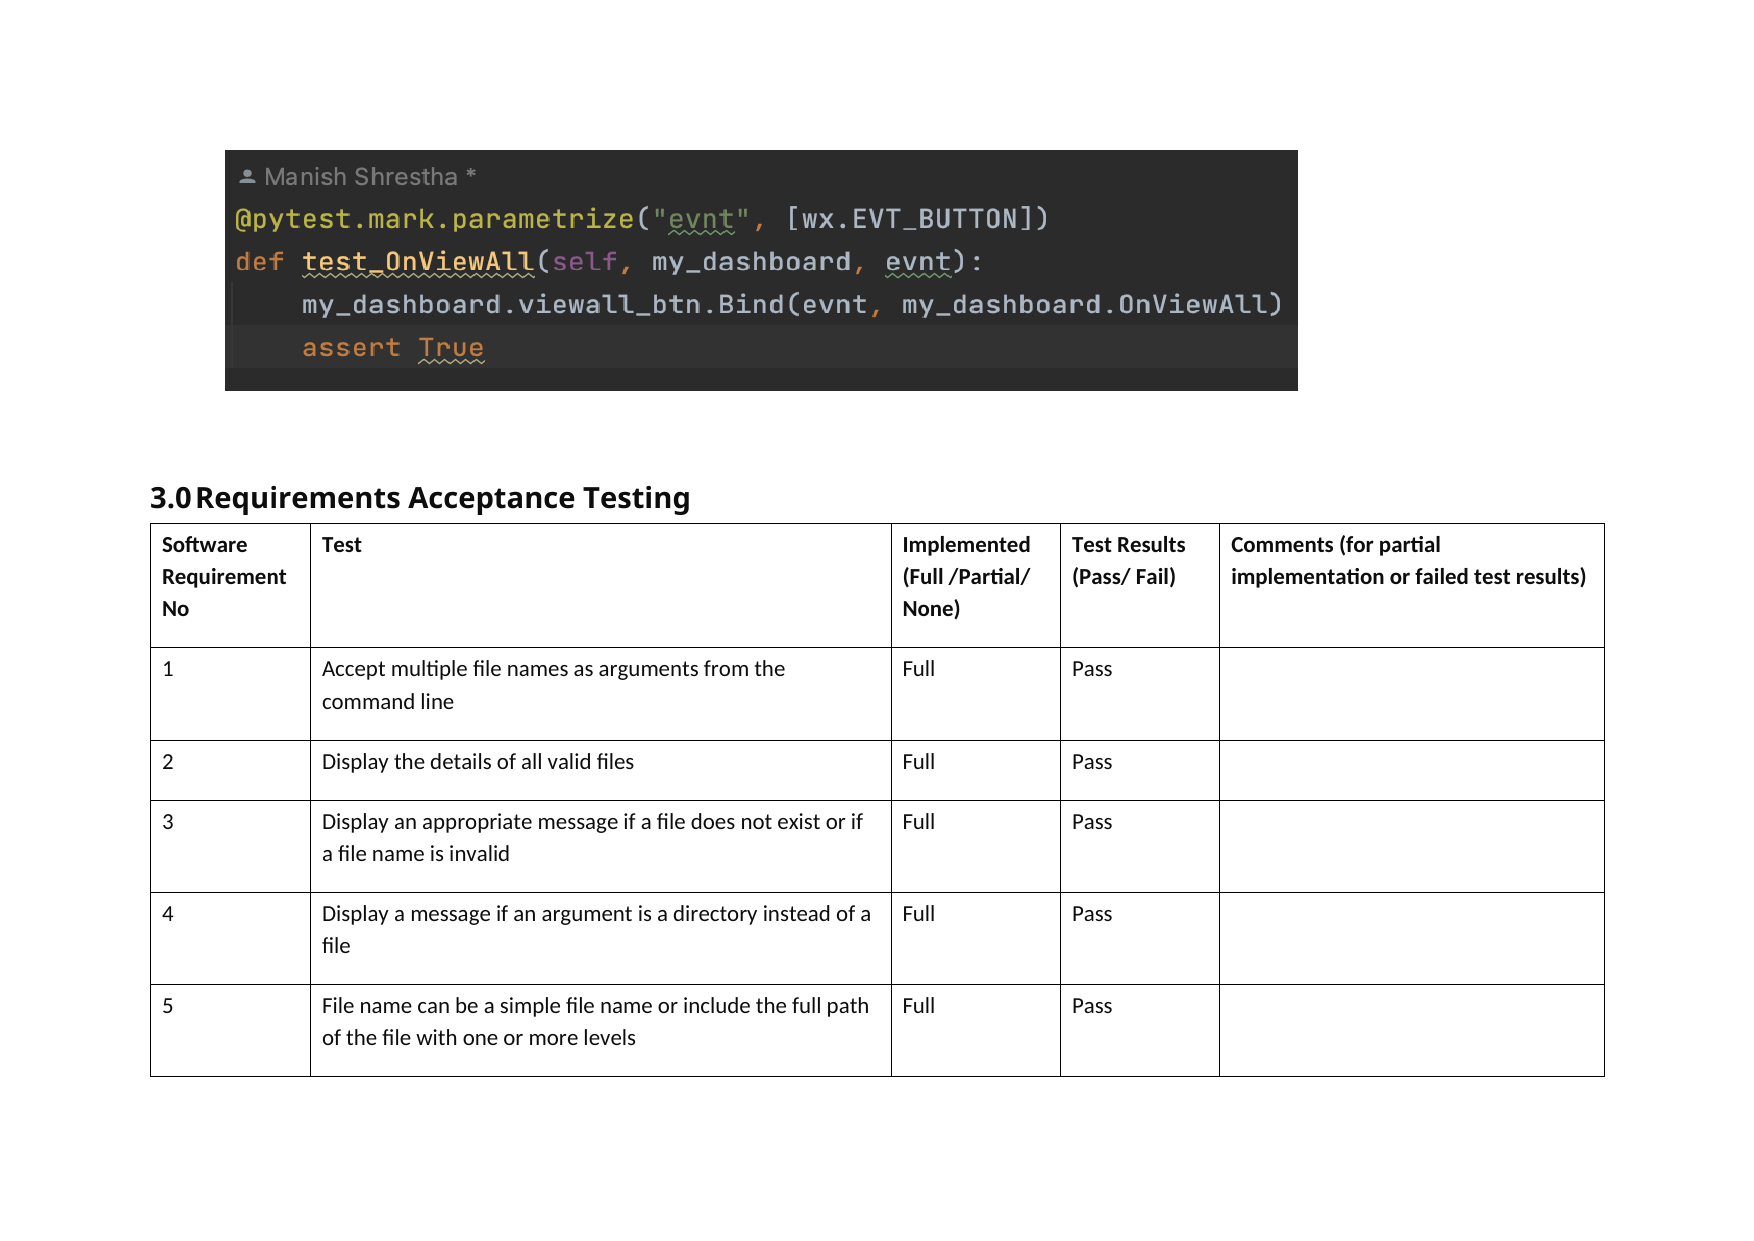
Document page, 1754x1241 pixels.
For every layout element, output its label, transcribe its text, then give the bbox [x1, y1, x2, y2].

table_cell [1220, 893, 1604, 984]
table_cell Pass [1061, 741, 1219, 799]
table_cell 3 [151, 801, 310, 892]
table_header Software Requirement No [151, 524, 310, 647]
table_cell Full [892, 893, 1060, 984]
table_cell File name can be a simple file name or include the full path of the file with one or more levels [311, 985, 891, 1076]
table_cell 5 [151, 985, 310, 1076]
table_cell Full [892, 741, 1060, 799]
table_cell [1220, 985, 1604, 1076]
table_cell 4 [151, 893, 310, 984]
table_cell [1220, 741, 1604, 799]
table_header Comments (for partial implementation or failed test results) [1220, 524, 1604, 647]
table_cell Display the details of all valid files [311, 741, 891, 799]
table_header Test Results (Pass/ Fail) [1061, 524, 1219, 647]
table_cell Full [892, 985, 1060, 1076]
table_cell Pass [1061, 648, 1219, 739]
table_cell Pass [1061, 985, 1219, 1076]
table_cell Display a message if an argument is a directory instead of a file [311, 893, 891, 984]
table_cell Full [892, 801, 1060, 892]
table_cell 2 [151, 741, 310, 799]
table_cell [1220, 801, 1604, 892]
subtitle Requirements Acceptance Testing [150, 477, 1604, 517]
picture [225, 150, 1298, 391]
table_cell [1220, 648, 1604, 739]
table_cell Accept multiple file names as arguments from the command line [311, 648, 891, 739]
table_cell Display an appropriate message if a file does not exist or if a file name is invalid [311, 801, 891, 892]
table_cell 1 [151, 648, 310, 739]
table_cell Pass [1061, 893, 1219, 984]
table_header Test [311, 524, 891, 647]
table_cell Full [892, 648, 1060, 739]
table_header Implemented (Full /Partial/ None) [892, 524, 1060, 647]
table_cell Pass [1061, 801, 1219, 892]
